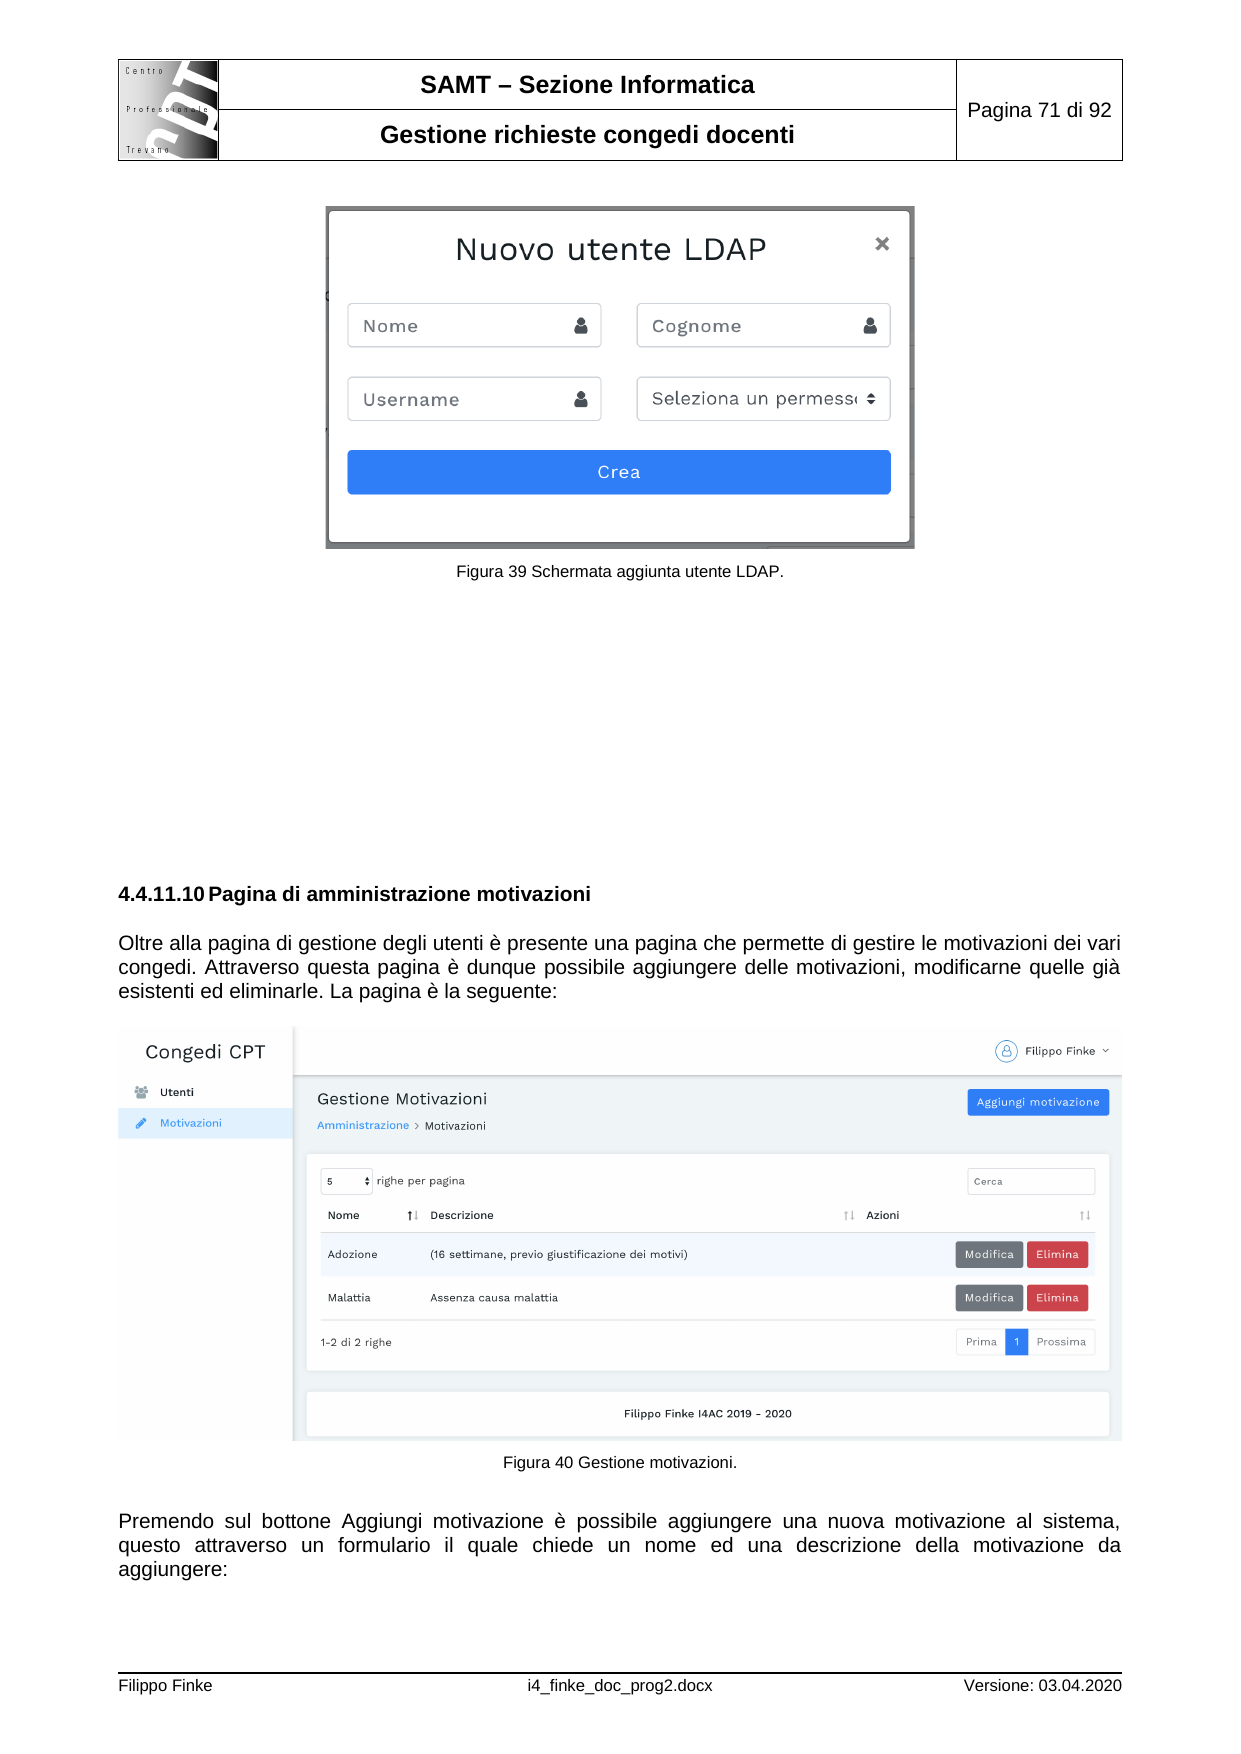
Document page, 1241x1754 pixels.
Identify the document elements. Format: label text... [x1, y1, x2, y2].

picture [118, 1026, 1123, 1441]
picture [118, 60, 218, 159]
text Premendo sul bottone Aggiungi motivazione è possibile aggiungere una nuova motivazione al sistema, questo attraverso un formulario il quale chiede un nome ed una descrizione della motivazione da aggiungere: [118, 1509, 1122, 1581]
text Oltre alla pagina di gestione degli utenti è presente una pagina che permette di gestire le motivazioni dei vari congedi. Attraverso questa pagina è dunque possibile aggiungere delle motivazioni, modificarne quelle già esistenti ed eliminarle. La pagina è la seguente: [118, 931, 1122, 1003]
text Figura 40 Gestione motivazioni. [118, 1453, 1122, 1472]
text Figura 39 Schermata aggiunta utente LDAP. [118, 562, 1122, 581]
picture [325, 206, 915, 549]
subtitle Pagina di amministrazione motivazioni [118, 882, 1122, 906]
